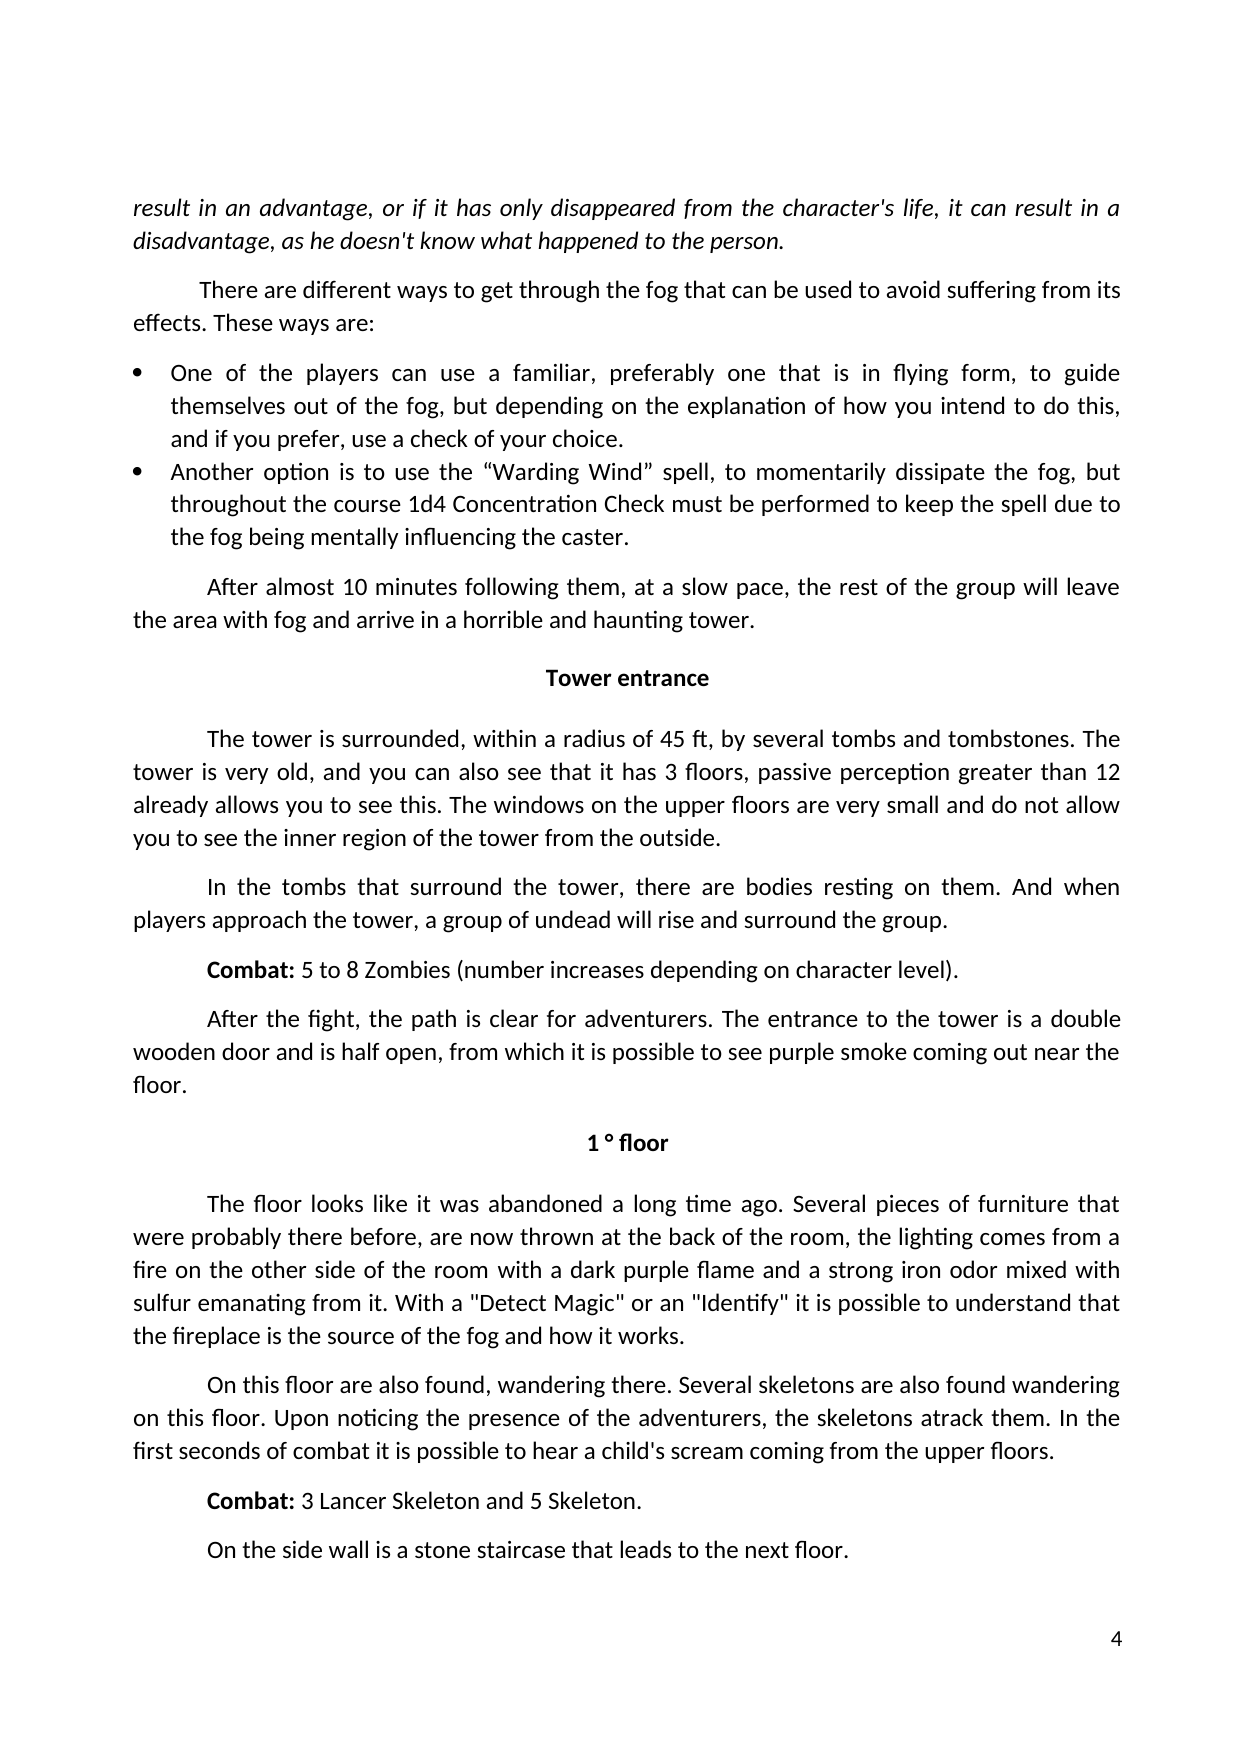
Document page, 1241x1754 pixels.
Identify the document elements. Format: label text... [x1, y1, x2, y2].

text In the tombs that surround the tower, there are bodies resting on them. And when players approach the tower, a group of undead will rise and surround the group. [133, 871, 1122, 935]
text Combat: 3 Lancer Skeleton and 5 Skeleton. [133, 1485, 1122, 1515]
text On the side wall is a stone staircase that leads to the next floor. [133, 1534, 1122, 1565]
text After the fight, the path is clear for adventurers. The entrance to the tower is a double wooden door and is half open, from which it is possible to see purple smoke coming out near the floor. [133, 1003, 1122, 1100]
text On this floor are also found, wandering there. Several skeletons are also found wandering on this floor. Upon noticing the presence of the adventurers, the skeletons atrack them. In the first seconds of combat it is possible to hear a child's scream coming from the upper floors. [133, 1369, 1122, 1466]
list One of the players can use a familiar, preferably one that is in flying form, to guide themselves out of the fog, but depending on the explanation of how you intend to do this, and if you prefer, use a check of your choice. [133, 357, 1122, 453]
text There are different ways to get through the fog that can be used to avoid suffering from its effects. These ways are: [133, 274, 1122, 338]
text The floor looks like it was abandoned a long time ago. Several pieces of furniture that were probably there before, are now thrown at the back of the room, the lighting comes from a fire on the other side of the room with a dark purple flame and a strong iron odor mixed with sulfur emanating from it. With a "Detect Magic" or an "Identify" it is possible to understand that the fireplace is the source of the fog and how it works. [133, 1188, 1122, 1350]
subtitle 1 ° floor [133, 1127, 1122, 1158]
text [133, 192, 1122, 255]
text Combat: 5 to 8 Zombies (number increases depending on character level). [133, 954, 1122, 984]
text The tower is surrounded, within a radius of 45 ft, by several tombs and tombstones. The tower is very old, and you can also see that it has 3 floors, passive perception greater than 12 already allows you to see this. The windows on the upper floors are very small and do not allow you to see the inner region of the tower from the outside. [133, 723, 1122, 852]
text After almost 10 minutes following them, at a slow pace, the rest of the group will leave the area with fog and arrive in a horrible and haunting tower. [133, 571, 1122, 634]
list Another option is to use the “Warding Wind” spell, to momentarily dissipate the fog, but throughout the course 1d4 Concentration Check must be performed to keep the spell due to the fog being mentally influencing the caster. [133, 456, 1122, 552]
subtitle Tower entrance [133, 662, 1122, 692]
